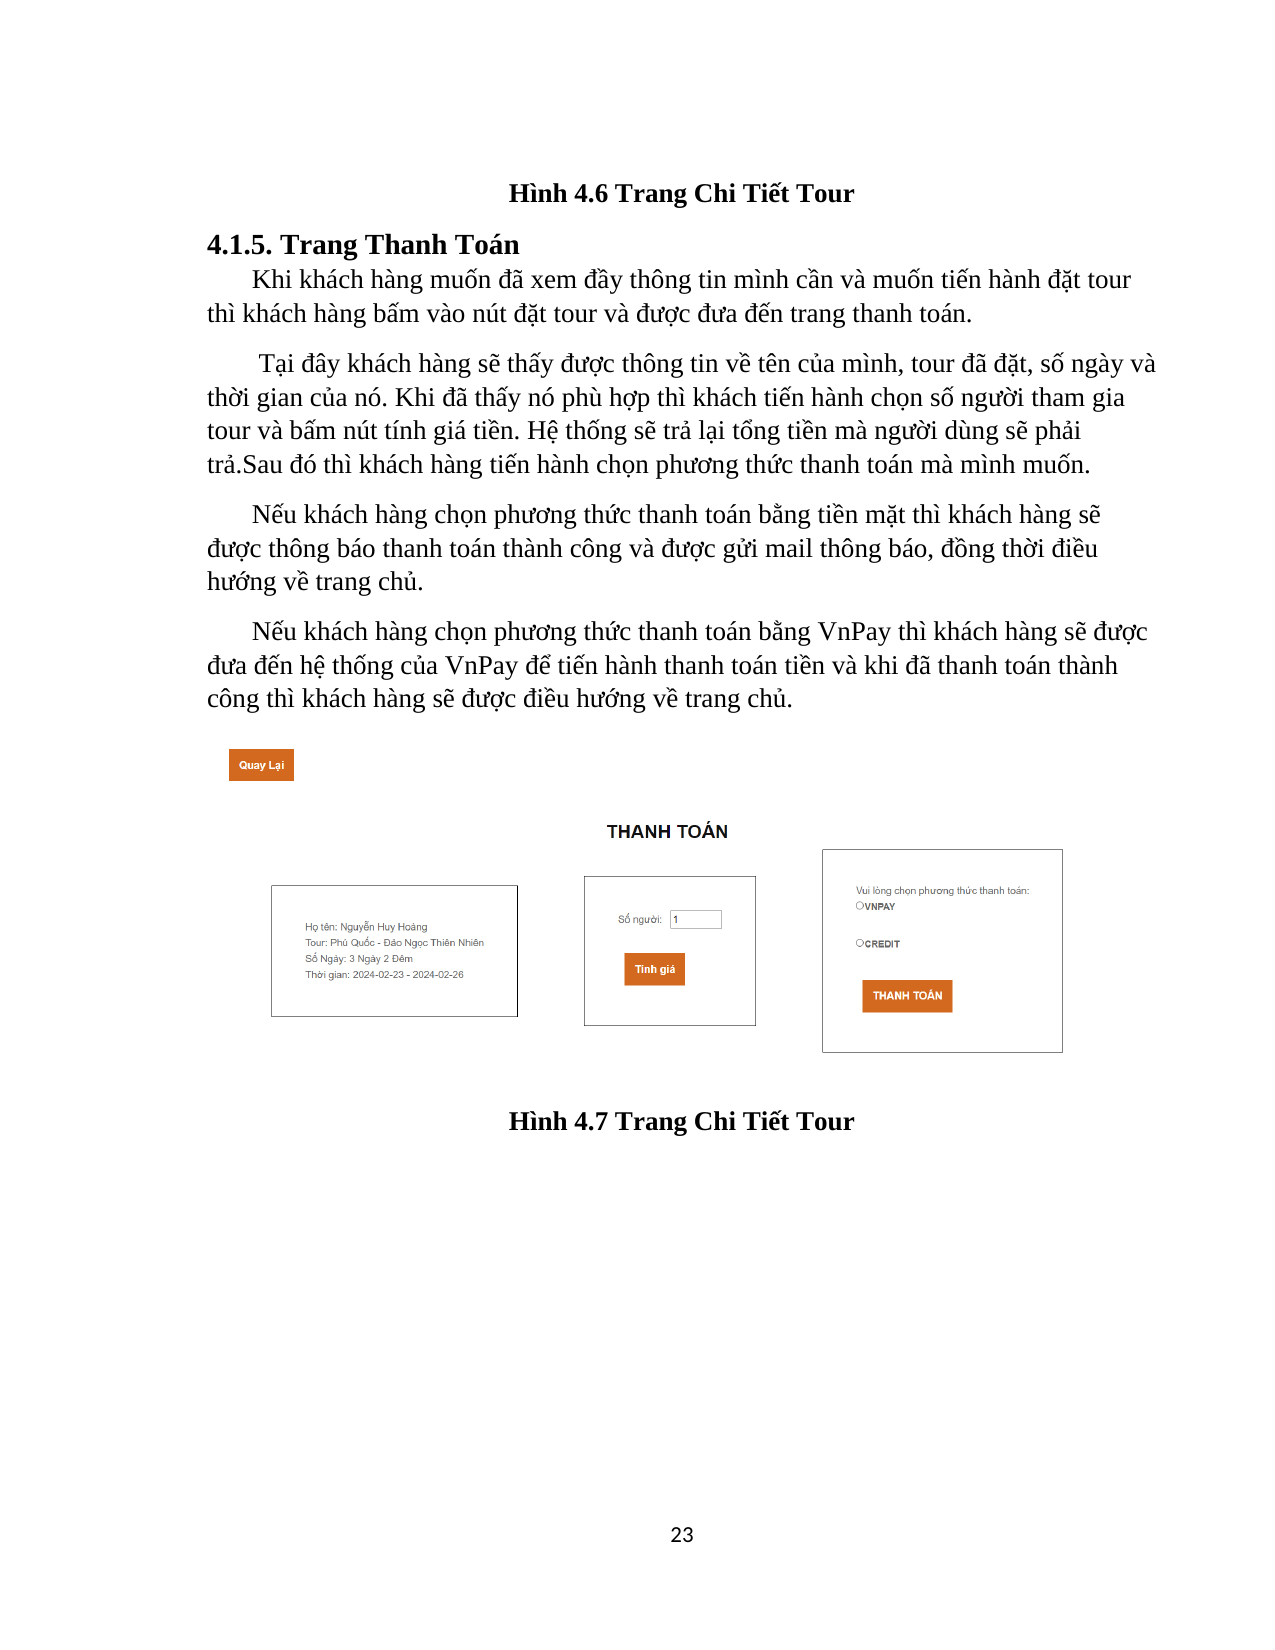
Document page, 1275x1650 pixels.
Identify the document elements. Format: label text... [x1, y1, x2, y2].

text Nếu khách hàng chọn phương thức thanh toán bằng VnPay thì khách hàng sẽ được đưa đến hệ thống của VnPay để tiến hành thanh toán tiền và khi đã thanh toán thành công thì khách hàng sẽ được điều hướng về trang chủ. [207, 615, 1157, 714]
subtitle 4.1.5. Trang Thanh Toán [207, 227, 1157, 261]
text Nếu khách hàng chọn phương thức thanh toán bằng tiền mặt thì khách hàng sẽ được thông báo thanh toán thành công và được gửi mail thông báo, đồng thời điều hướng về trang chủ. [207, 498, 1157, 596]
text Khi khách hàng muốn đã xem đầy thông tin mình cần và muốn tiến hành đặt tour thì khách hàng bấm vào nút đặt tour và được đưa đến trang thanh toán. [207, 263, 1157, 328]
picture [206, 732, 1116, 1086]
text Hình 4.7 Trang Chi Tiết Tour [207, 1104, 1157, 1136]
text Tại đây khách hàng sẽ thấy được thông tin về tên của mình, tour đã đặt, số ngày và thời gian của nó. Khi đã thấy nó phù hợp thì khách tiến hành chọn số người tham gia tour và bấm nút tính giá tiền. Hệ thống sẽ trả lại tổng tiền mà người dùng sẽ phải trả.Sau đó thì khách hàng tiến hành chọn phương thức thanh toán mà mình muốn. [207, 347, 1157, 479]
text Hình 4.6 Trang Chi Tiết Tour [207, 177, 1157, 208]
